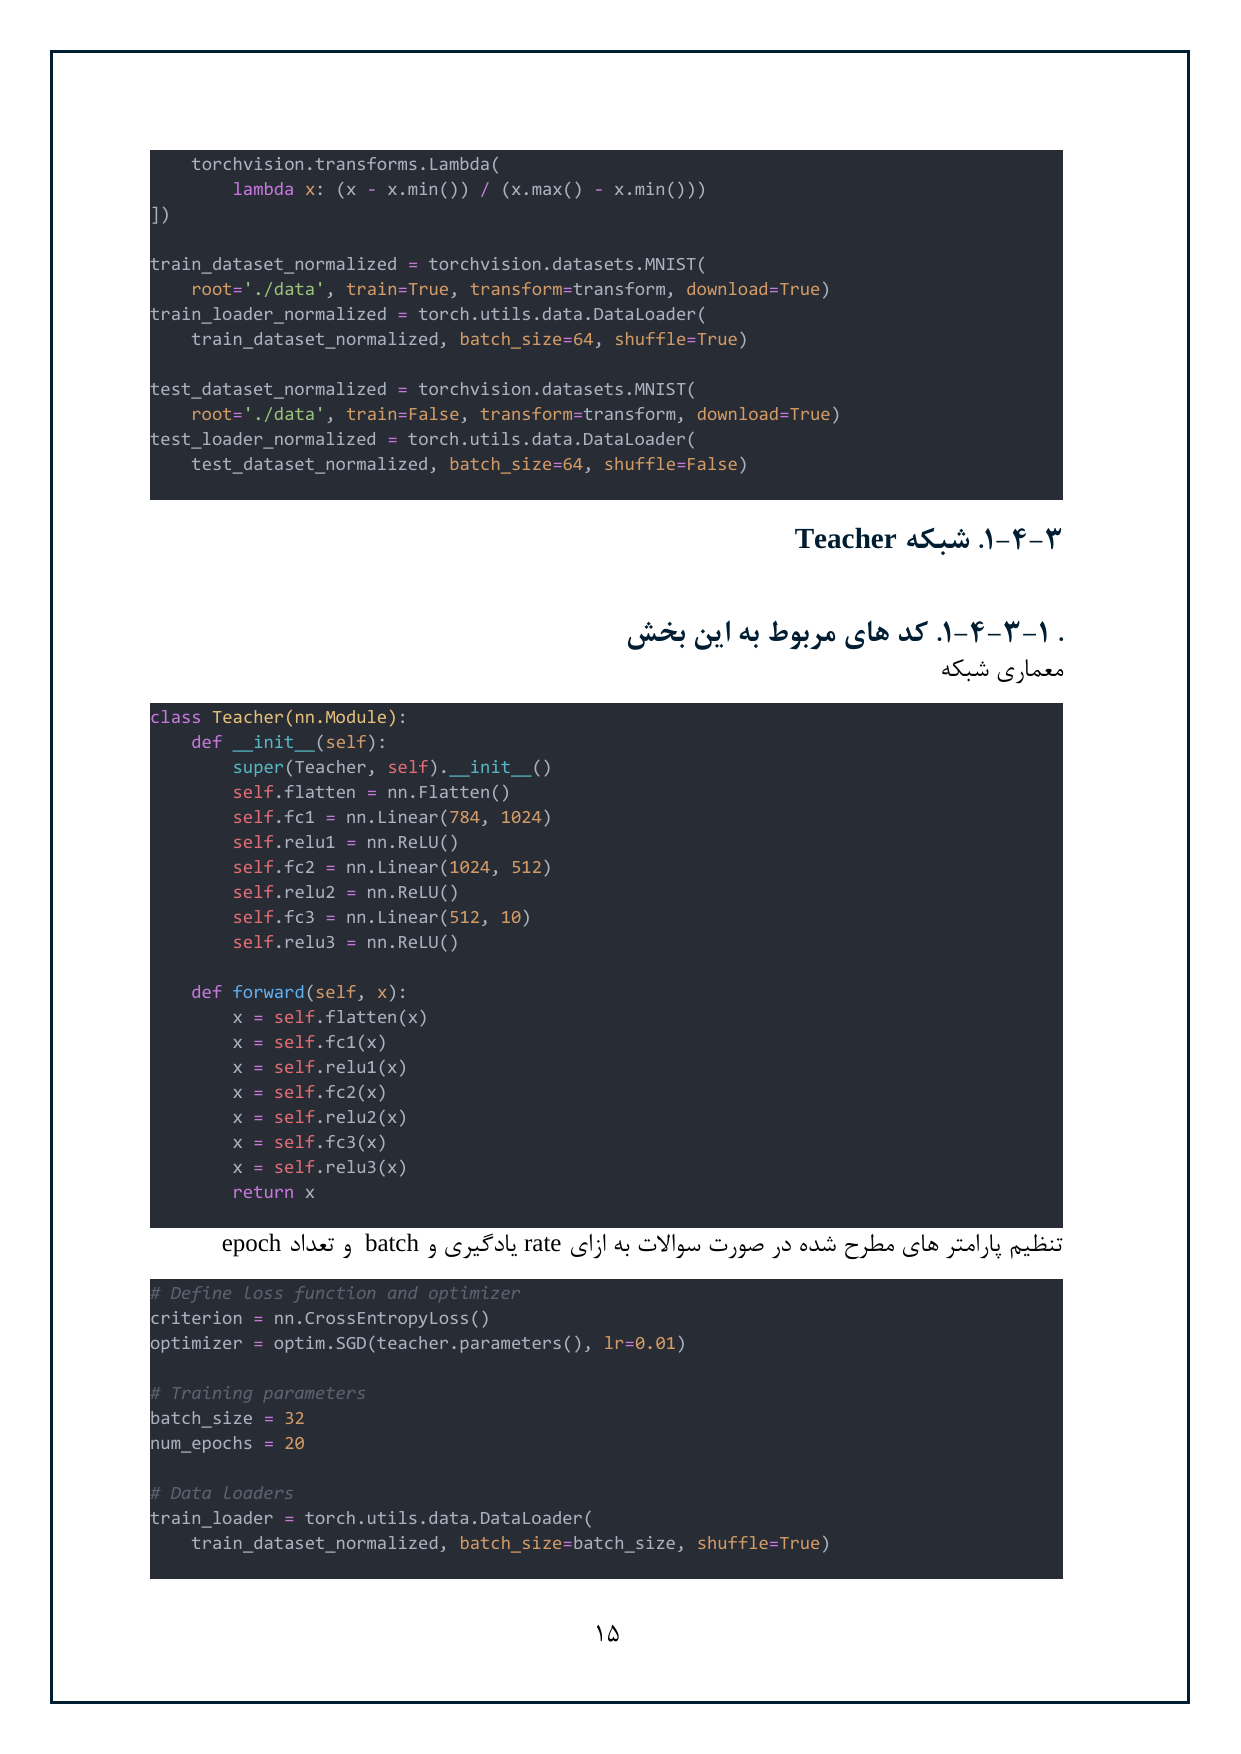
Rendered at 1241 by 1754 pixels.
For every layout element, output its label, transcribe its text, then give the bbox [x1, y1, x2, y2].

text test_dataset_normalized = torchvision.datasets.MNIST( [150, 375, 1063, 400]
text class Teacher(nn.Module): [150, 703, 1063, 728]
text def forward(self, x): [150, 978, 1063, 1003]
text root='./data', train=True, transform=transform, download=True) [150, 275, 1063, 300]
text train_loader = torch.utils.data.DataLoader( [150, 1504, 1063, 1529]
text x = self.relu2(x) [150, 1103, 1063, 1128]
subtitle . ۱-۴-۳-۱. کد های مربوط به این بخش [150, 619, 1063, 652]
text self.fc3 = nn.Linear(512, 10) [150, 903, 1063, 928]
text super(Teacher, self).__init__() [150, 753, 1063, 778]
text lambda x: (x - x.min()) / (x.max() - x.min())) [150, 175, 1063, 200]
text ]) [150, 200, 1063, 225]
text train_dataset_normalized = torchvision.datasets.MNIST( [150, 250, 1063, 275]
text self.flatten = nn.Flatten() [150, 778, 1063, 803]
text batch_size = 32 [150, 1404, 1063, 1429]
text self.fc1 = nn.Linear(784, 1024) [150, 803, 1063, 828]
text x = self.fc3(x) [150, 1128, 1063, 1153]
text torchvision.transforms.Lambda( [150, 150, 1063, 175]
text self.relu3 = nn.ReLU() [150, 928, 1063, 953]
text x = self.relu1(x) [150, 1053, 1063, 1078]
text train_dataset_normalized, batch_size=64, shuffle=True) [150, 325, 1063, 350]
text تنظیم پارامتر های مطرح شده در صورت سوالات به ازای rate یادگیری و batch و تعداد epoch [150, 1228, 1063, 1262]
text self.relu1 = nn.ReLU() [150, 828, 1063, 853]
text def __init__(self): [150, 728, 1063, 753]
text test_loader_normalized = torch.utils.data.DataLoader( [150, 425, 1063, 450]
text معماری شبکه [150, 657, 1063, 687]
text train_dataset_normalized, batch_size=batch_size, shuffle=True) [150, 1529, 1063, 1554]
text test_dataset_normalized, batch_size=64, shuffle=False) [150, 450, 1063, 475]
text criterion = nn.CrossEntropyLoss() [150, 1304, 1063, 1329]
text x = self.fc1(x) [150, 1028, 1063, 1053]
text x = self.relu3(x) [150, 1153, 1063, 1178]
text root='./data', train=False, transform=transform, download=True) [150, 400, 1063, 425]
text # Define loss function and optimizer [150, 1279, 1063, 1304]
text self.relu2 = nn.ReLU() [150, 878, 1063, 903]
text train_loader_normalized = torch.utils.data.DataLoader( [150, 300, 1063, 325]
text num_epochs = 20 [150, 1429, 1063, 1454]
text return x [150, 1178, 1063, 1203]
text # Data loaders [150, 1479, 1063, 1504]
text x = self.flatten(x) [150, 1003, 1063, 1028]
text self.fc2 = nn.Linear(1024, 512) [150, 853, 1063, 878]
text x = self.fc2(x) [150, 1078, 1063, 1103]
text # Training parameters [150, 1379, 1063, 1404]
subtitle ۱-۴-۳. شبکه Teacher [150, 521, 1063, 559]
text optimizer = optim.SGD(teacher.parameters(), lr=0.01) [150, 1329, 1063, 1354]
